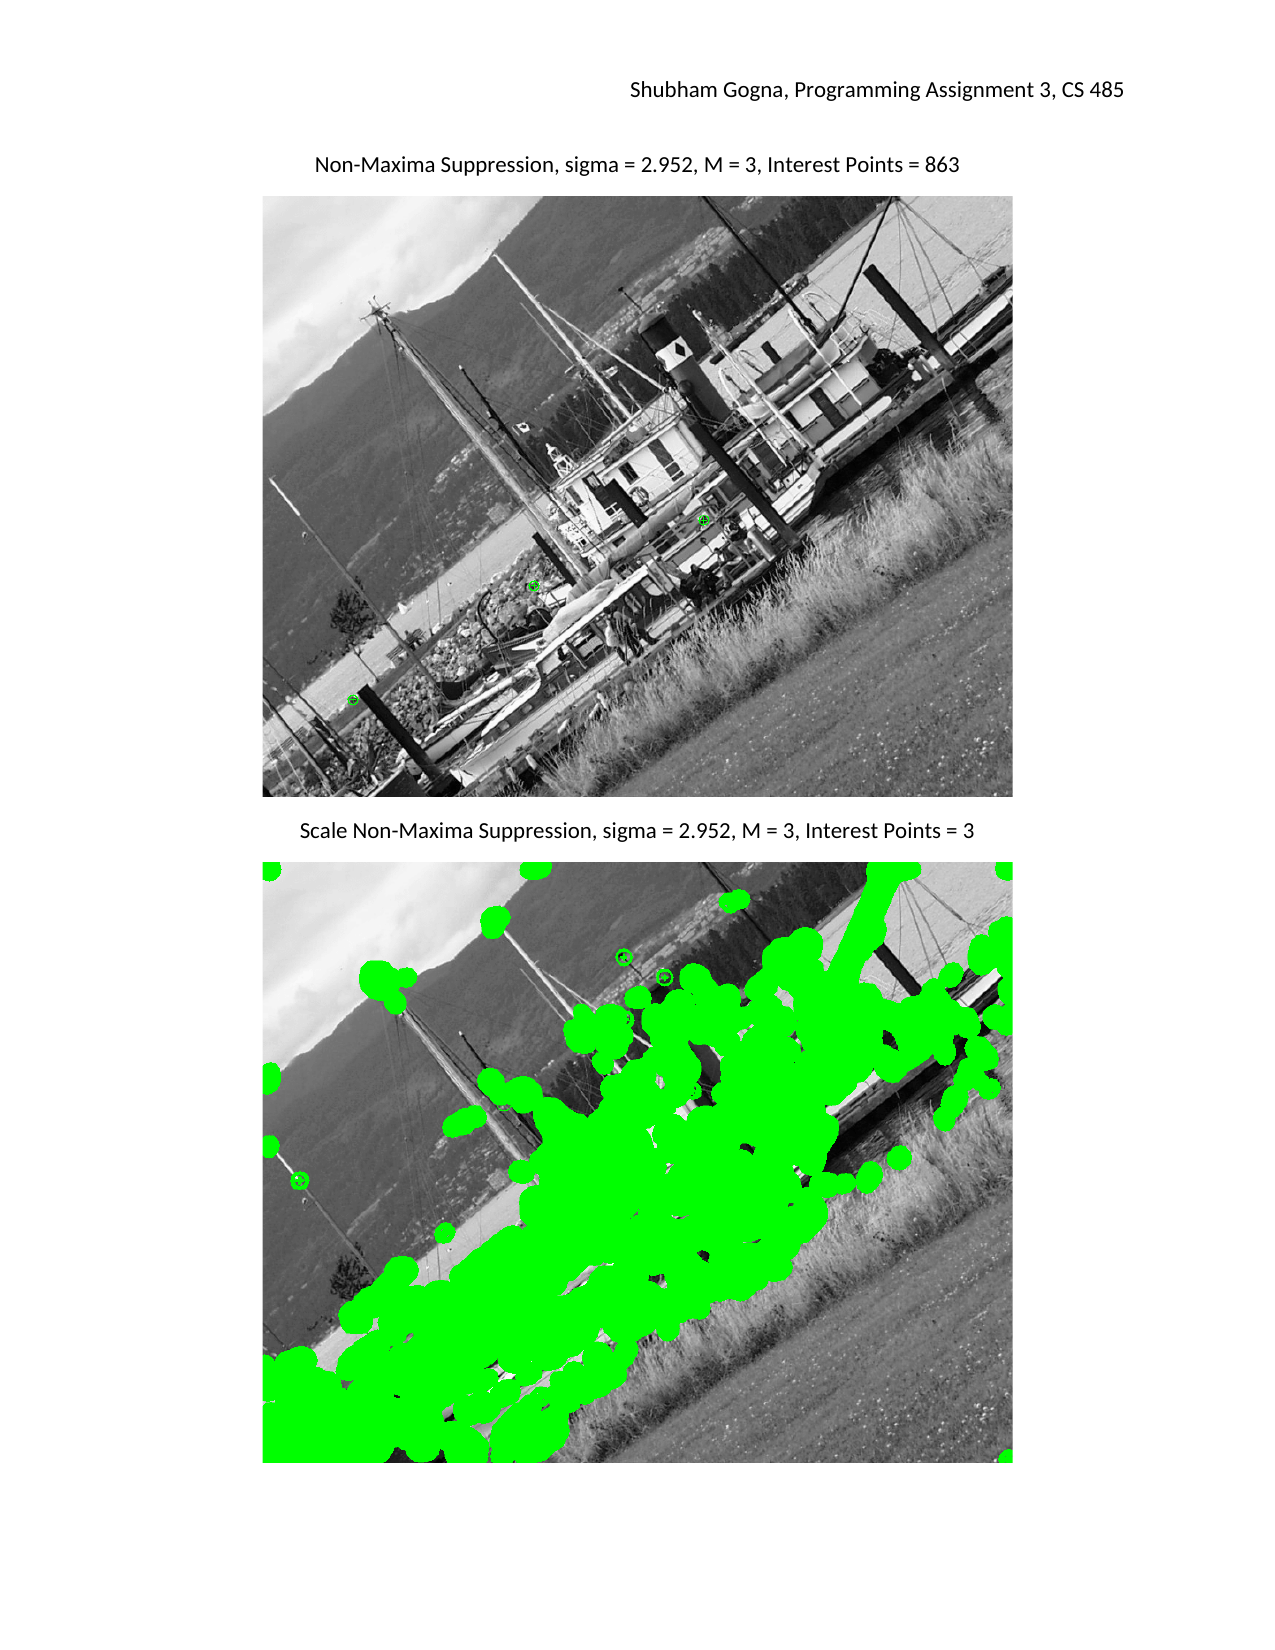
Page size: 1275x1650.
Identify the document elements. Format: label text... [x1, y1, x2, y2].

text Scale Non-Maxima Suppression, sigma = 2.952, M = 3, Interest Points = 3 [150, 816, 1125, 844]
text Non-Maxima Suppression, sigma = 2.952, M = 3, Interest Points = 863 [150, 150, 1125, 178]
picture [262, 196, 1013, 797]
picture [262, 862, 1013, 1463]
